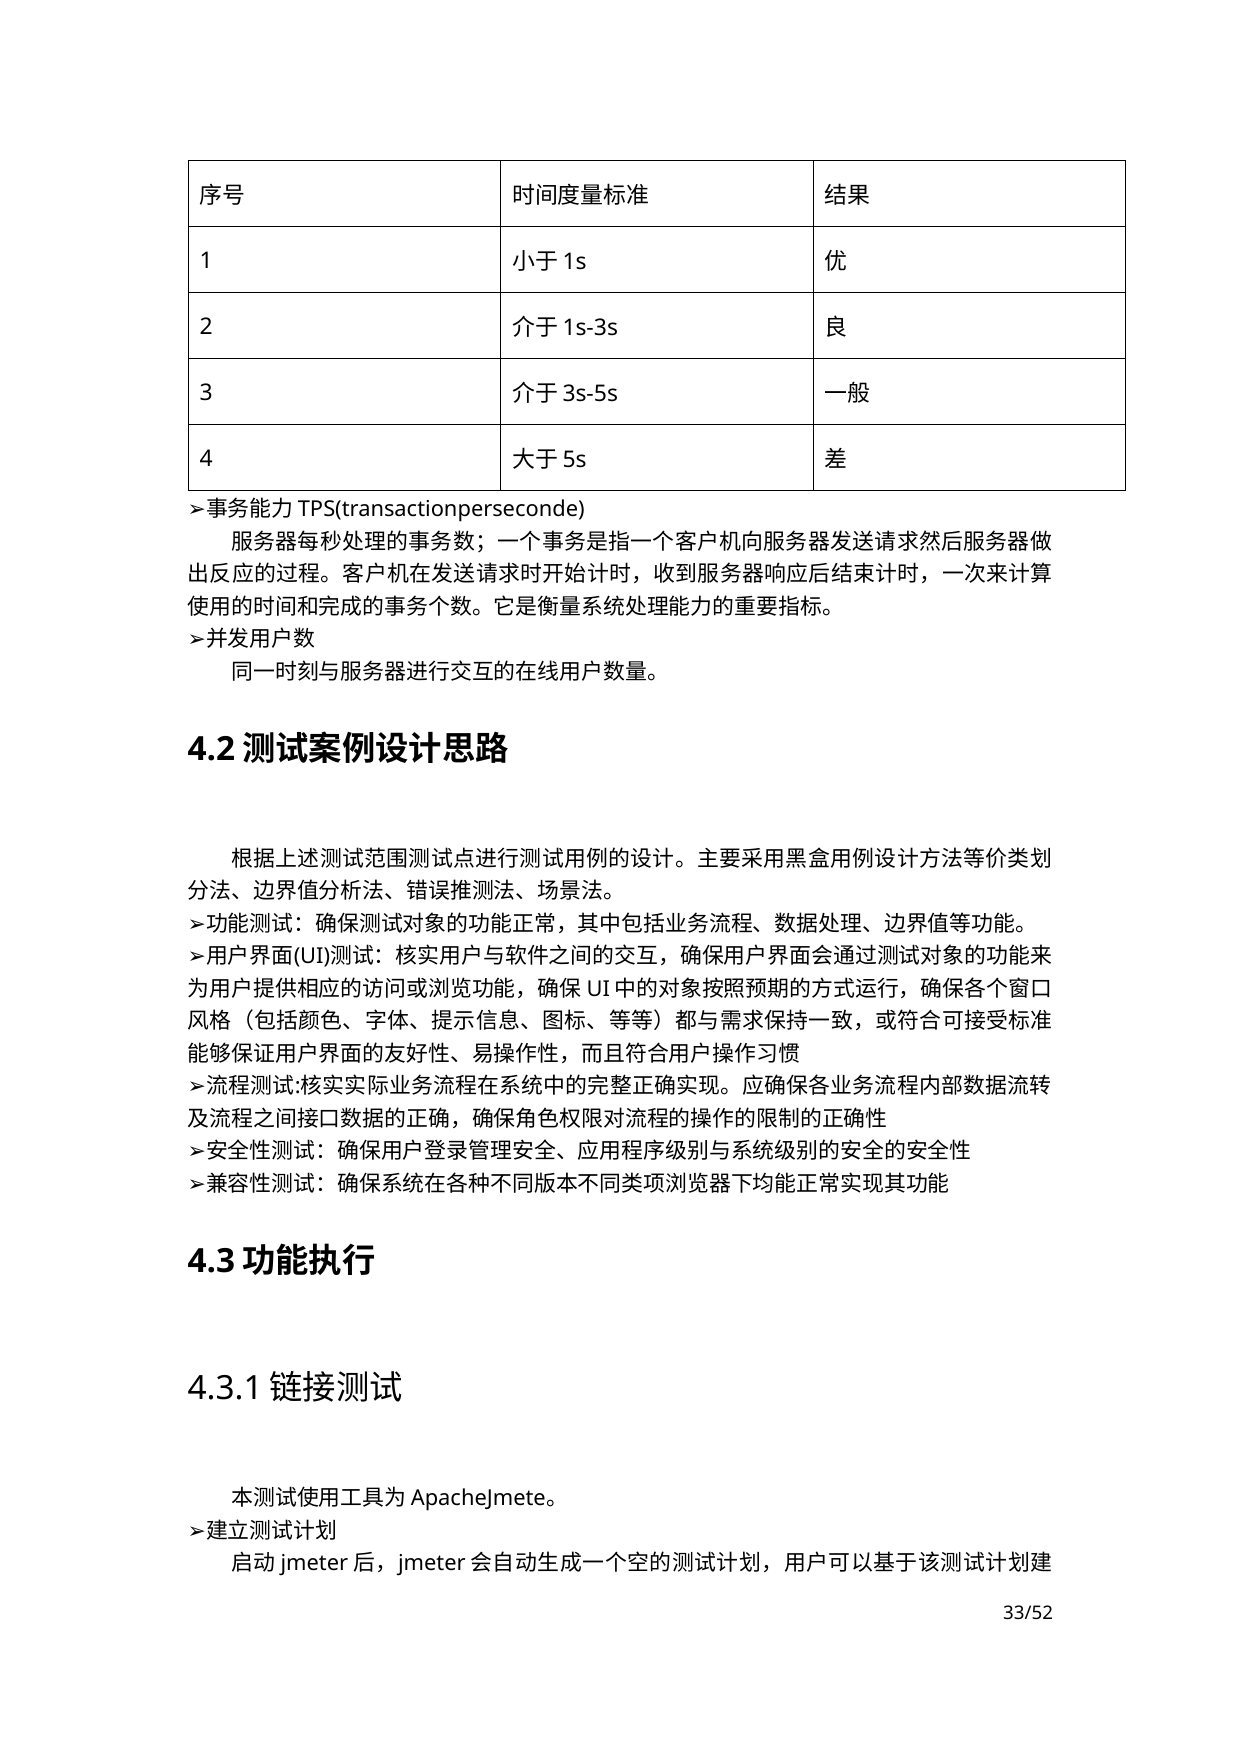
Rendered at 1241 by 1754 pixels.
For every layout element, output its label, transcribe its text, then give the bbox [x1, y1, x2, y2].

text ➢功能测试：确保测试对象的功能正常，其中包括业务流程、数据处理、边界值等功能。 [187, 906, 1053, 938]
text ➢流程测试:核实实际业务流程在系统中的完整正确实现。应确保各业务流程内部数据流转及流程之间接口数据的正确，确保角色权限对流程的操作的限制的正确性 [187, 1068, 1053, 1133]
text ➢并发用户数 [187, 621, 1053, 653]
table_cell 差 [814, 425, 1125, 490]
subtitle 4.3功能执行 [187, 1225, 1053, 1290]
table_cell 2 [189, 293, 500, 358]
text 根据上述测试范围测试点进行测试用例的设计。主要采用黑盒用例设计方法等价类划分法、边界值分析法、错误推测法、场景法。 [187, 841, 1053, 906]
subtitle 4.3.1链接测试 [187, 1352, 1053, 1417]
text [187, 1545, 1053, 1577]
table_cell 1 [189, 227, 500, 292]
subtitle 4.2测试案例设计思路 [187, 713, 1053, 778]
text ➢建立测试计划 [187, 1512, 1053, 1545]
table_cell 大于5s [501, 425, 813, 490]
table_header 结果 [814, 161, 1125, 226]
table_cell 3 [189, 359, 500, 424]
table_cell 4 [189, 425, 500, 490]
text ➢兼容性测试：确保系统在各种不同版本不同类项浏览器下均能正常实现其功能 [187, 1166, 1053, 1198]
table_header 时间度量标准 [501, 161, 813, 226]
table_cell 良 [814, 293, 1125, 358]
text ➢安全性测试：确保用户登录管理安全、应用程序级别与系统级别的安全的安全性 [187, 1133, 1053, 1166]
table_cell 优 [814, 227, 1125, 292]
text 同一时刻与服务器进行交互的在线用户数量。 [187, 653, 1053, 686]
table_cell 介于1s-3s [501, 293, 813, 358]
table_header 序号 [189, 161, 500, 226]
text ➢用户界面(UI)测试：核实用户与软件之间的交互，确保用户界面会通过测试对象的功能来为用户提供相应的访问或浏览功能，确保UI中的对象按照预期的方式运行，确保各个窗口风格（包括颜色、字体、提示信息、图标、等等）都与需求保持一致，或符合可接受标准，能够保证用户界面的友好性、易操作性，而且符合用户操作习惯 [187, 938, 1053, 1068]
table_cell 一般 [814, 359, 1125, 424]
text 本测试使用工具为ApacheJmete。 [187, 1480, 1053, 1512]
table_cell 介于3s-5s [501, 359, 813, 424]
text 服务器每秒处理的事务数；一个事务是指一个客户机向服务器发送请求然后服务器做出反应的过程。客户机在发送请求时开始计时，收到服务器响应后结束计时，一次来计算使用的时间和完成的事务个数。它是衡量系统处理能力的重要指标。 [187, 523, 1053, 621]
table_cell 小于1s [501, 227, 813, 292]
text ➢事务能力TPS(transactionperseconde) [187, 491, 1053, 523]
